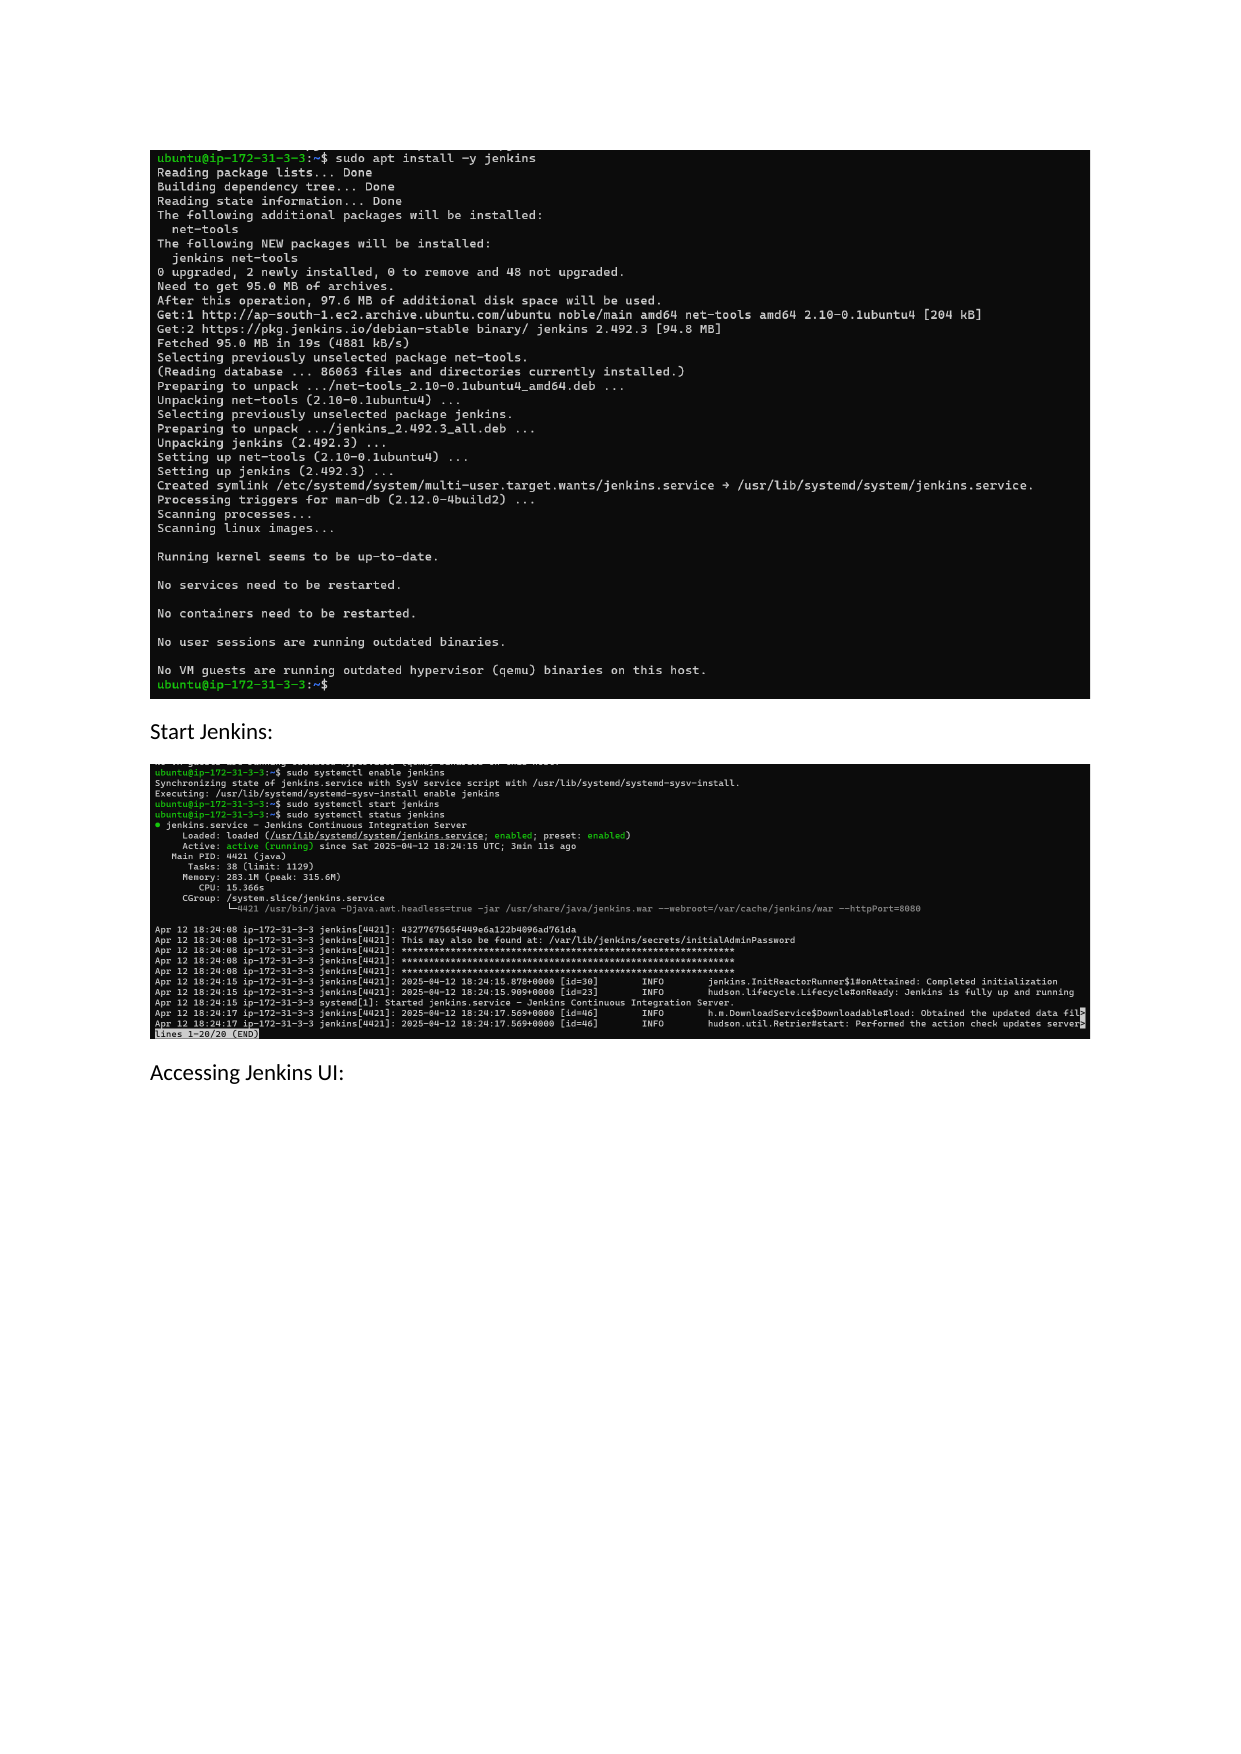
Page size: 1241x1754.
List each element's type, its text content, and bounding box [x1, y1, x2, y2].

text Start Jenkins: [150, 717, 1090, 745]
text Accessing Jenkins UI: [150, 1058, 1090, 1086]
picture [150, 150, 1091, 699]
picture [150, 764, 1091, 1039]
